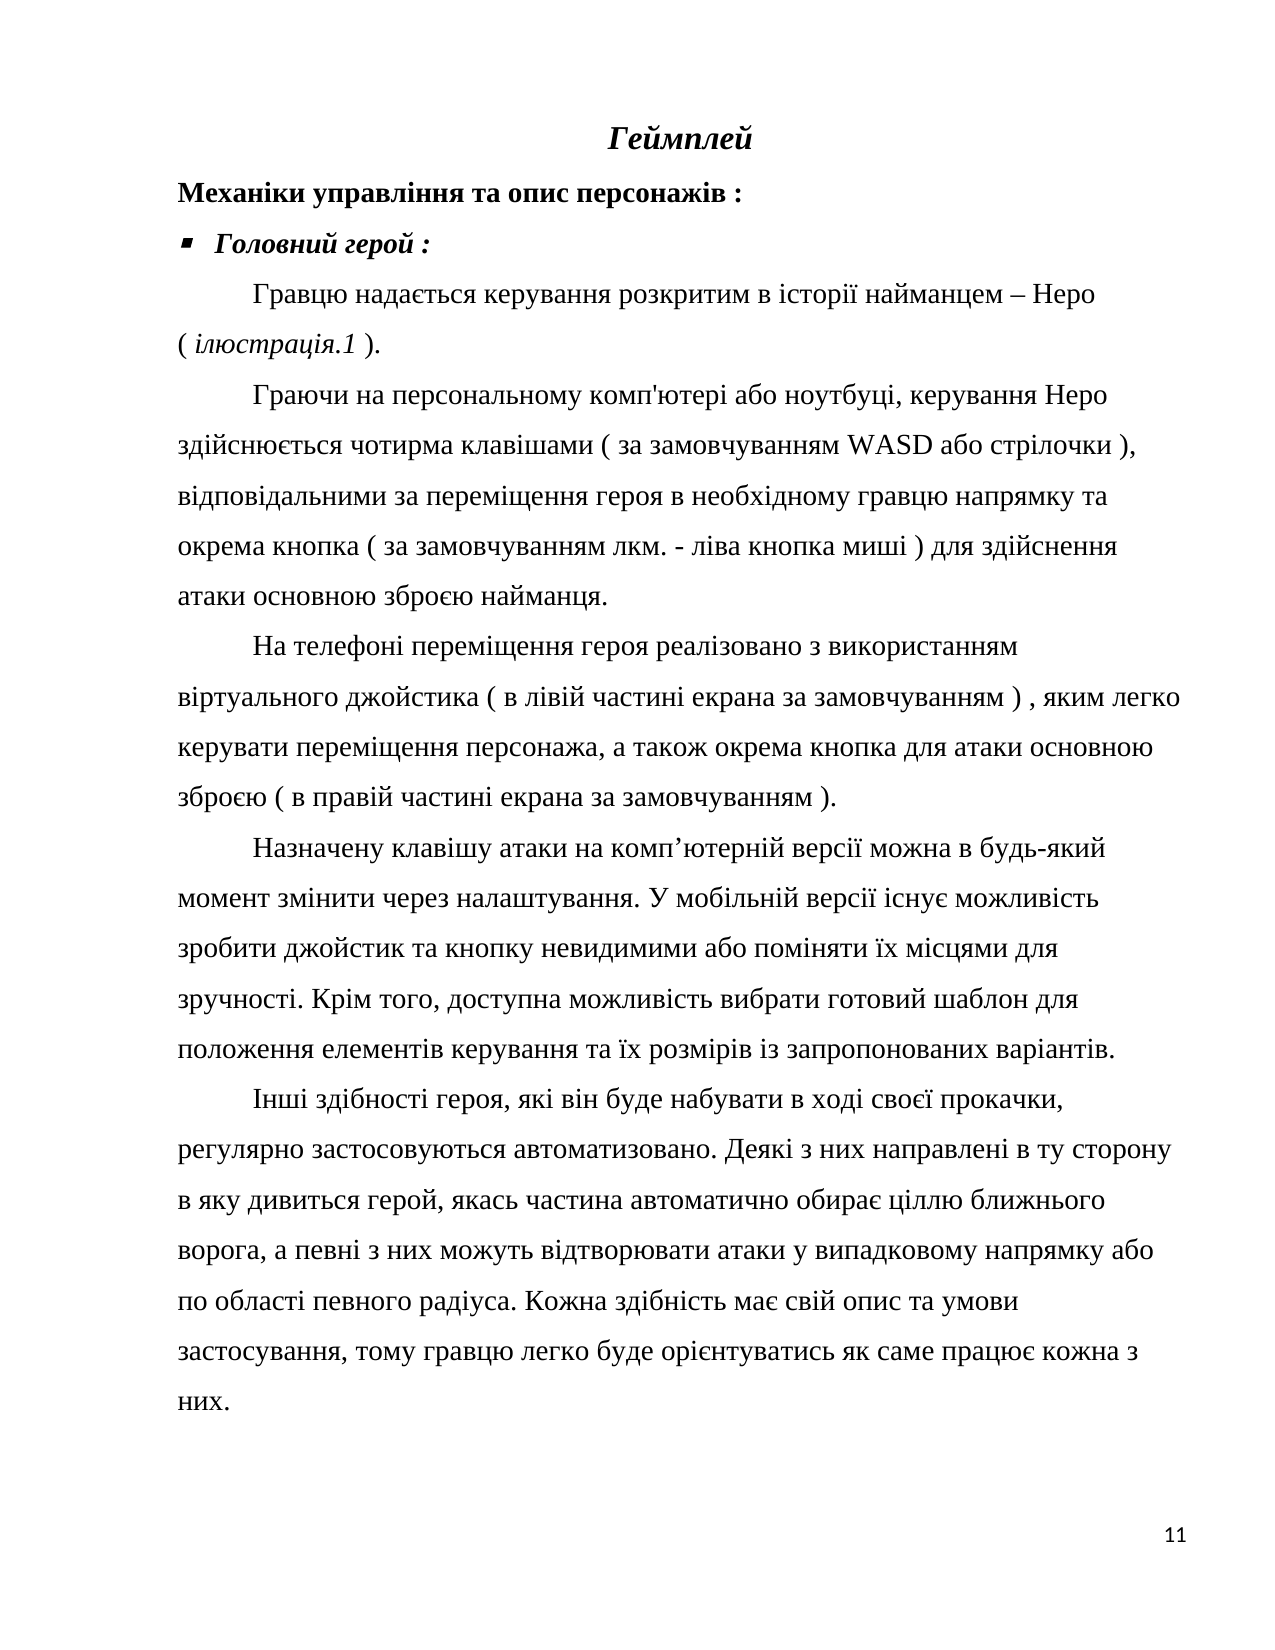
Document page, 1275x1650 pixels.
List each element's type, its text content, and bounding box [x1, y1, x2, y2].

list Головний герой : [177, 226, 1186, 259]
text На телефоні переміщення героя реалізовано з використанням віртуального джойстика ( в лівій частині екрана за замовчуванням ) , яким легко керувати переміщення персонажа, а також окрема кнопка для атаки основною зброєю ( в правій частині екрана за замовчуванням ). [177, 628, 1186, 813]
text Гравцю надається керування розкритим в історії найманцем – Неро ( ілюстрація.1 ). [177, 276, 1186, 360]
text Назначену клавішу атаки на комп’ютерній версії можна в будь-який момент змінити через налаштування. У мобільній версії існує можливість зробити джойстик та кнопку невидимими або поміняти їх місцями для зручності. Крім того, доступна можливість вибрати готовий шаблон для положення елементів керування та їх розмірів із запропонованих варіантів. [177, 830, 1186, 1064]
text Граючи на персональному комп'ютері або ноутбуці, керування Неро здійснюється чотирма клавішами ( за замовчуванням WASD або стрілочки ), відповідальними за переміщення героя в необхідному гравцю напрямку та окрема кнопка ( за замовчуванням лкм. - ліва кнопка миші ) для здійснення атаки основною зброєю найманця. [177, 377, 1186, 612]
list Механіки управління та опис персонажів : [177, 176, 1186, 209]
list Геймплей [177, 118, 1186, 156]
text Інші здібності героя, які він буде набувати в ході своєї прокачки, регулярно застосовуються автоматизовано. Деякі з них направлені в ту сторону в яку дивиться герой, якась частина автоматично обирає ціллю ближнього ворога, а певні з них можуть відтворювати атаки у випадковому напрямку або по області певного радіуса. Кожна здібність має свій опис та умови застосування, тому гравцю легко буде орієнтуватись як саме працює кожна з них. [177, 1081, 1186, 1417]
